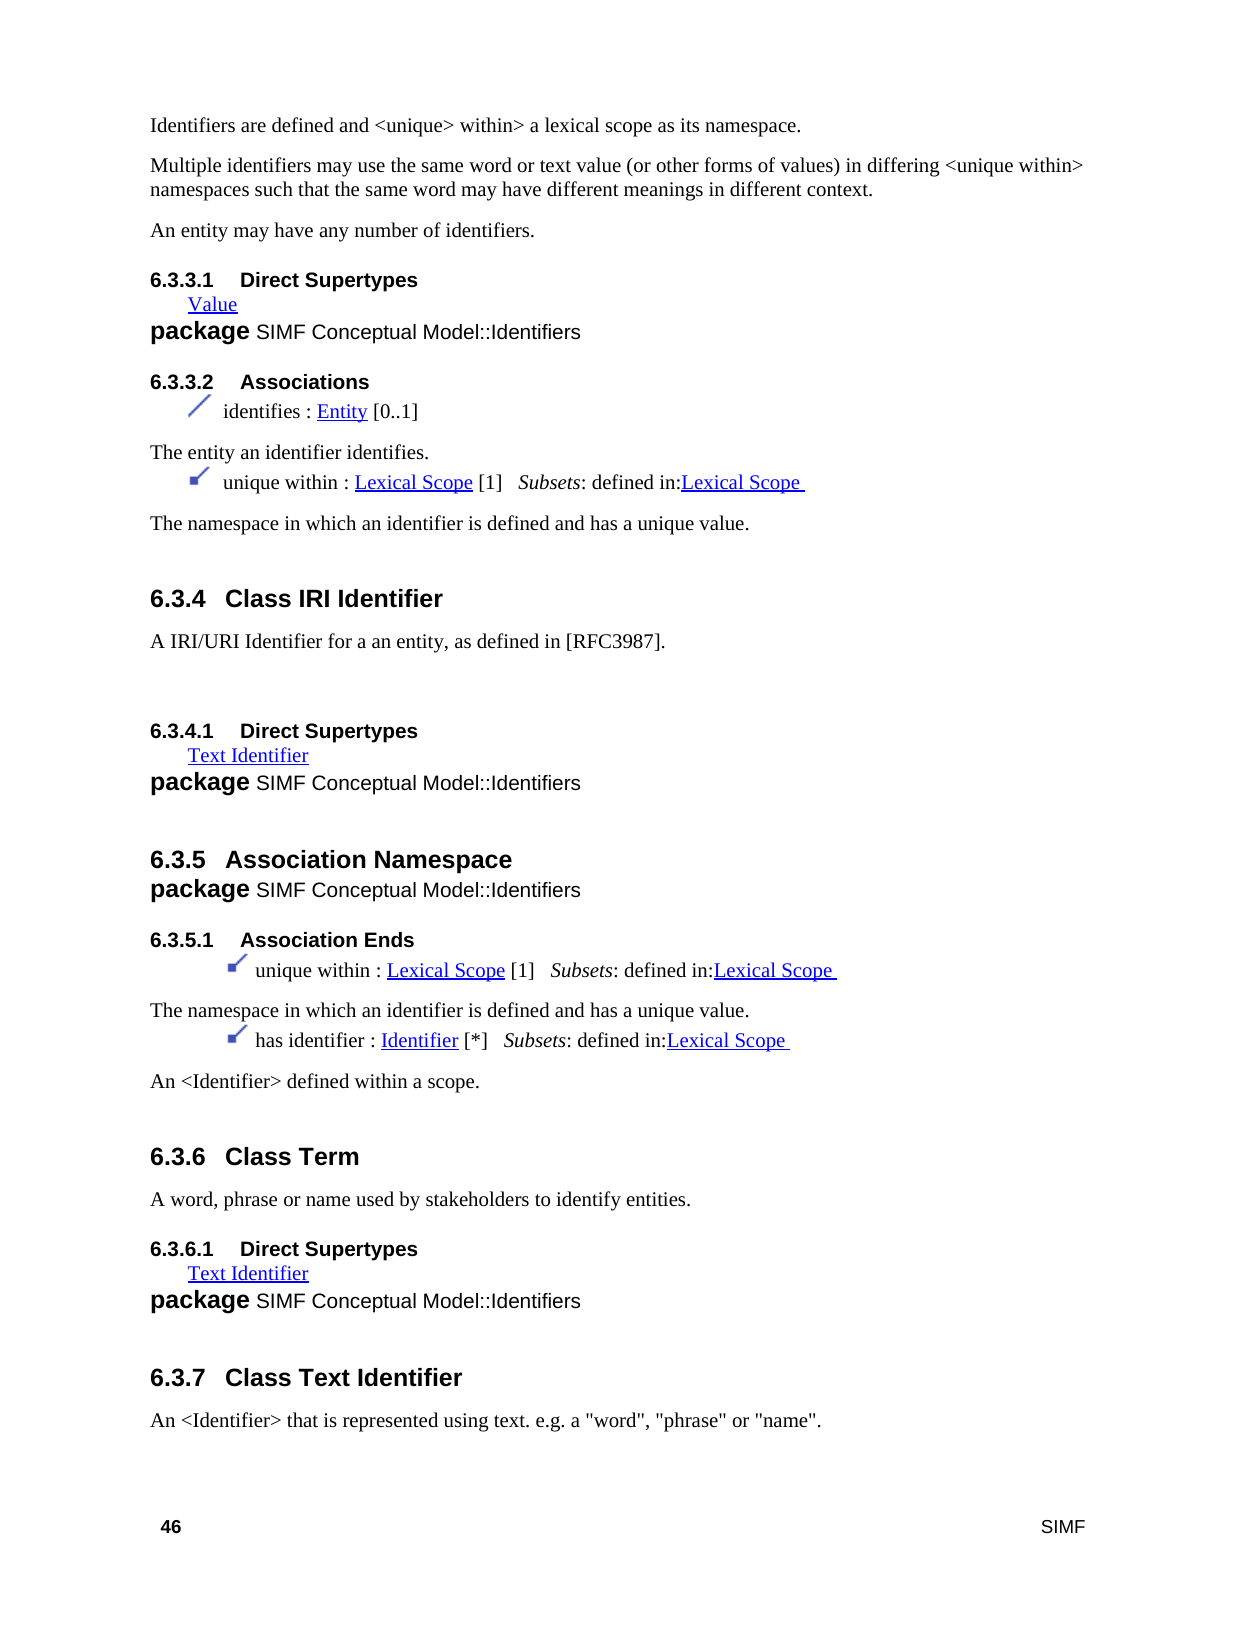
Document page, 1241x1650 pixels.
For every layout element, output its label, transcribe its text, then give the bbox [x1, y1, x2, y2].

subtitle Class Text Identifier [150, 1363, 1165, 1391]
text has identifier : Identifier [*] Subsets: defined in:Lexical Scope [150, 1022, 1165, 1052]
subtitle Direct Supertypes [150, 719, 1165, 743]
text package SIMF Conceptual Model::Identifiers [150, 767, 1165, 796]
subtitle Associations [150, 370, 1165, 394]
text Multiple identifiers may use the same word or text value (or other forms of values) in differing <unique within> namespaces such that the same word may have different meanings in different context. [150, 153, 1165, 201]
subtitle Direct Supertypes [150, 1237, 1165, 1261]
text A IRI/URI Identifier for a an entity, as defined in [RFC3987]. [150, 629, 1165, 653]
picture [225, 952, 251, 977]
subtitle Direct Supertypes [150, 268, 1165, 292]
text An entity may have any number of identifiers. [150, 218, 1165, 242]
text identifies : Entity [0..1] [187, 394, 1165, 423]
text package SIMF Conceptual Model::Identifiers [150, 874, 1165, 903]
text An <Identifier> defined within a scope. [150, 1069, 1165, 1093]
text The namespace in which an identifier is defined and has a unique value. [150, 510, 1165, 534]
text Text Identifier [187, 1261, 1165, 1285]
text A word, phrase or name used by stakeholders to identify entities. [150, 1187, 1165, 1211]
text Value [187, 292, 1165, 316]
picture [187, 464, 213, 490]
text unique within : Lexical Scope [1] Subsets: defined in:Lexical Scope [150, 952, 1165, 982]
text package SIMF Conceptual Model::Identifiers [150, 316, 1165, 344]
text The namespace in which an identifier is defined and has a unique value. [150, 998, 1165, 1022]
text An <Identifier> that is represented using text. e.g. a "word", "phrase" or "name". [150, 1408, 1165, 1432]
text The entity an identifier identifies. [150, 440, 1165, 464]
picture [187, 393, 213, 419]
subtitle Association Ends [150, 928, 1165, 952]
text Text Identifier [187, 743, 1165, 767]
picture [225, 1022, 251, 1048]
text Identifiers are defined and <unique> within> a lexical scope as its namespace. [150, 112, 1165, 137]
subtitle Class IRI Identifier [150, 583, 1165, 612]
text unique within : Lexical Scope [1] Subsets: defined in:Lexical Scope [187, 464, 1165, 494]
subtitle Association Namespace [150, 845, 1165, 874]
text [150, 1285, 1165, 1313]
subtitle Class Term [150, 1142, 1165, 1171]
